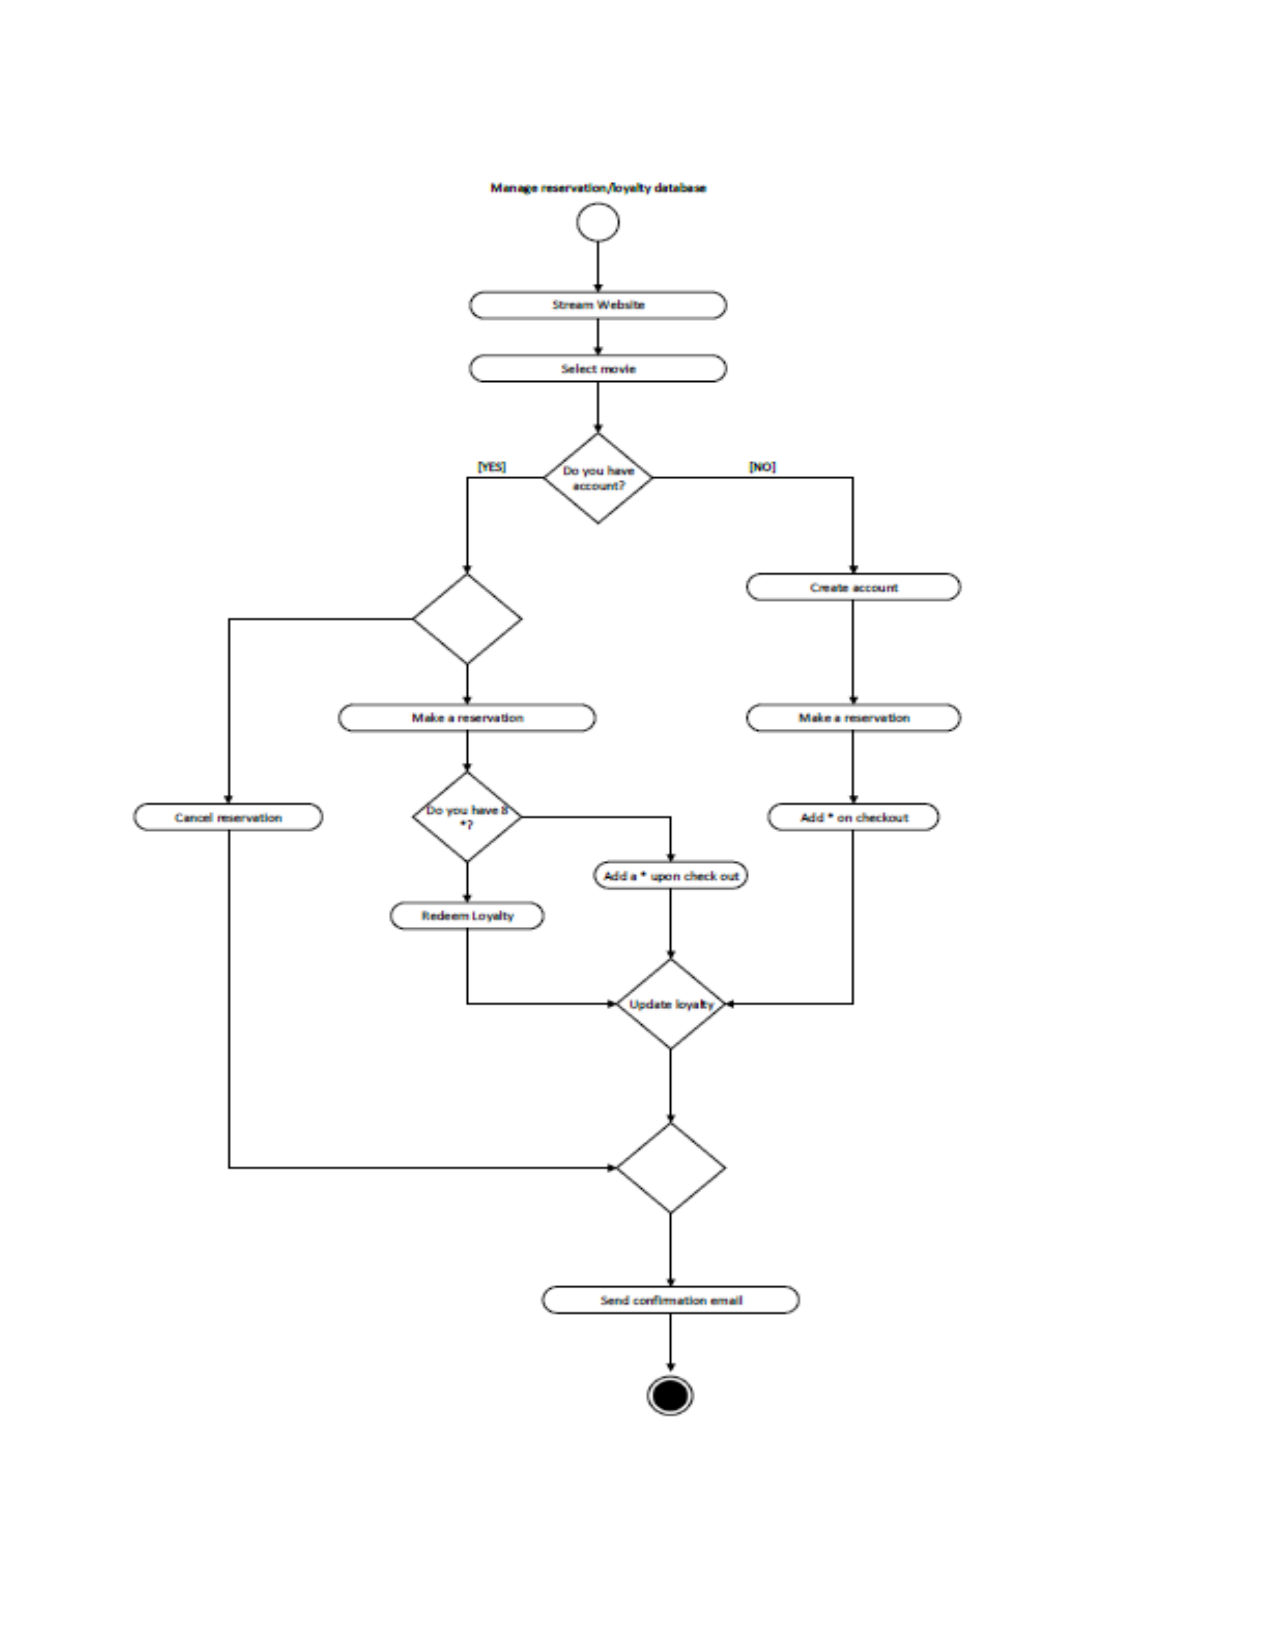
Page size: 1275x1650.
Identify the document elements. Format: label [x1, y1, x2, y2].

picture [9, 150, 985, 1501]
